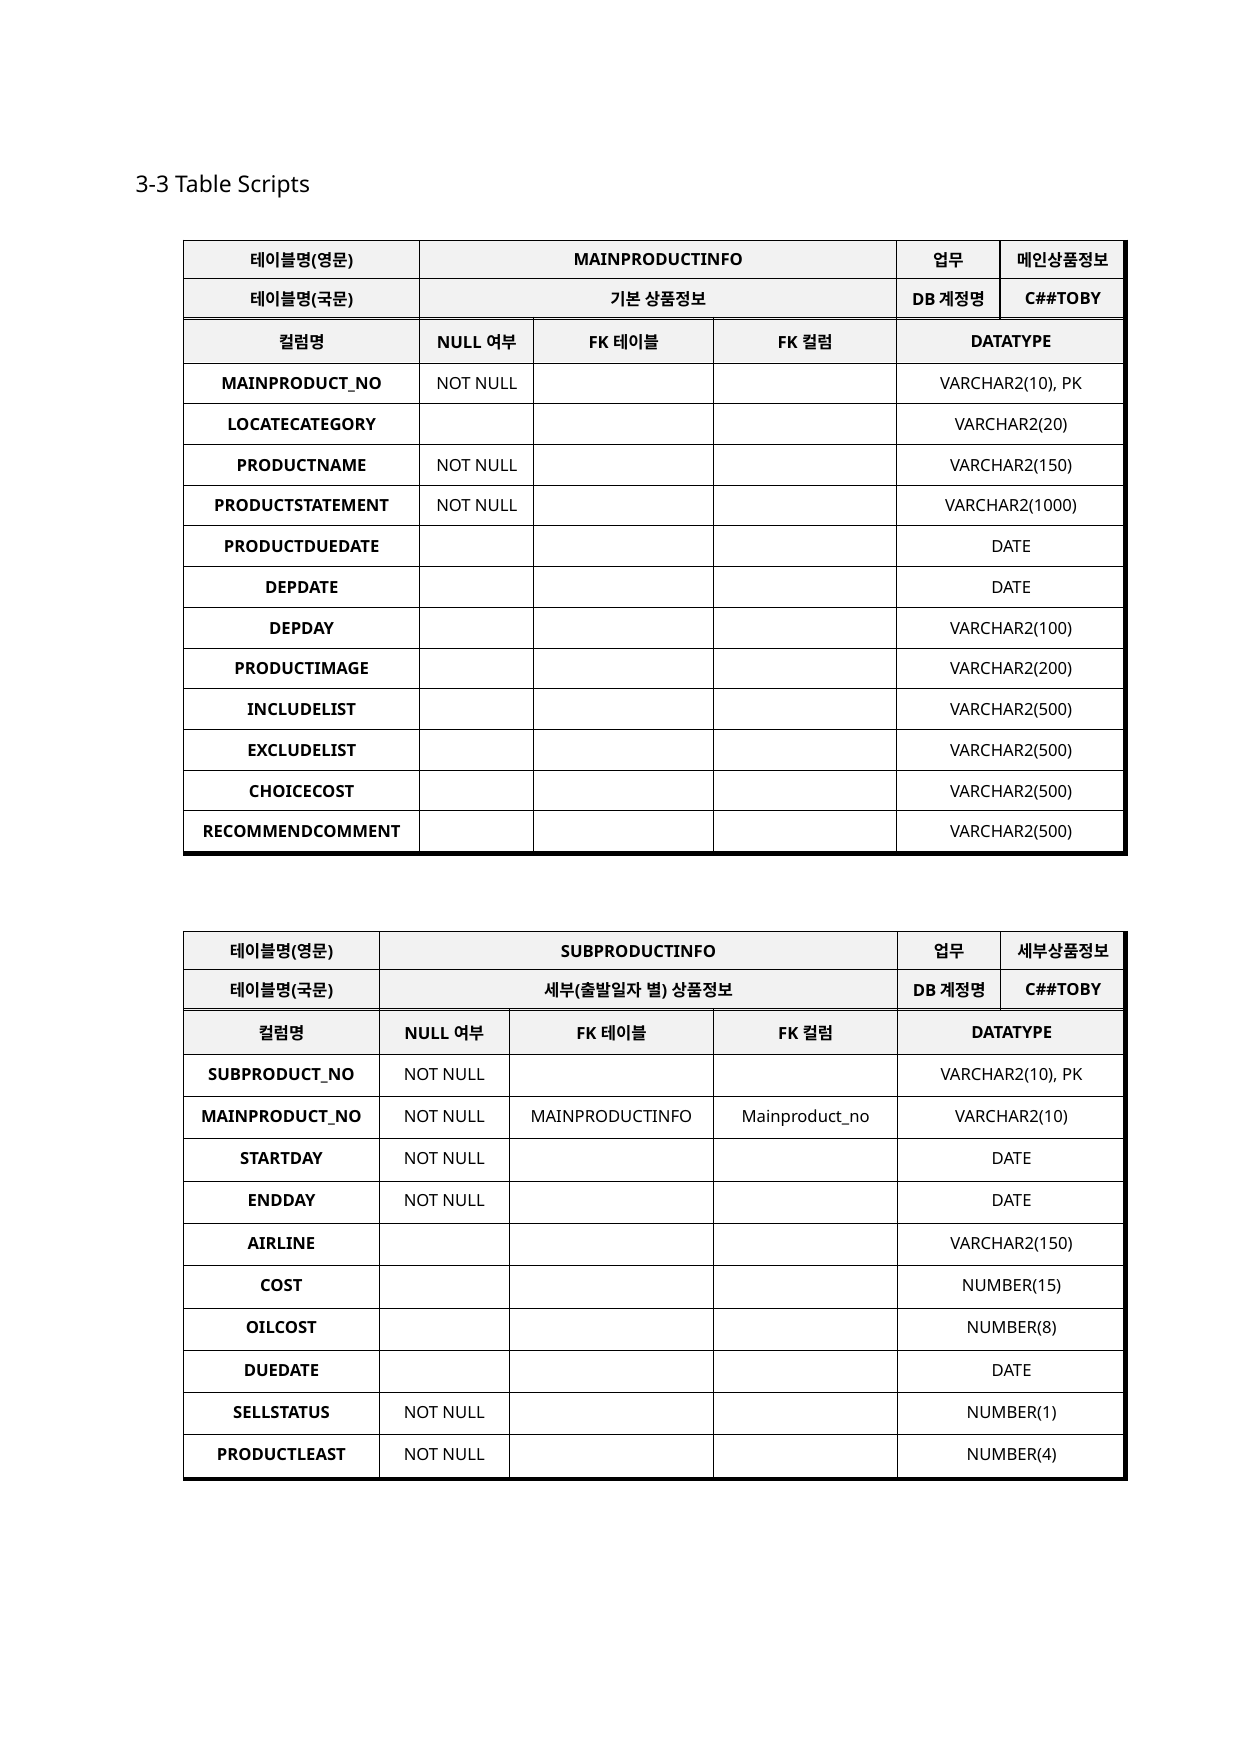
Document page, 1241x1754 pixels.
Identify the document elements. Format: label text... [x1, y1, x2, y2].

table_cell [534, 445, 713, 484]
table_cell [534, 730, 713, 770]
table_cell [510, 1351, 713, 1392]
table_cell DATATYPE [897, 320, 1123, 362]
table_cell C##TOBY [1001, 970, 1123, 1008]
table_cell VARCHAR2(500) [897, 689, 1123, 729]
table_cell MAINPRODUCTINFO [510, 1097, 713, 1138]
table_cell AIRLINE [184, 1224, 379, 1265]
table_cell MAINPRODUCT_NO [184, 364, 419, 403]
table_cell [714, 526, 896, 566]
table_cell [380, 1224, 509, 1265]
table_cell [714, 771, 896, 810]
table_header 세부상품정보 [1001, 932, 1123, 969]
table_cell [534, 567, 713, 607]
table_cell NOT NULL [380, 1182, 509, 1223]
table_cell FK 테이블 [510, 1011, 713, 1054]
table_cell [714, 649, 896, 688]
table_cell NUMBER(8) [898, 1309, 1123, 1350]
table_cell [534, 608, 713, 647]
table_cell [510, 1055, 713, 1096]
table_cell COST [184, 1266, 379, 1307]
table_cell NOT NULL [420, 364, 533, 403]
table_cell 기본 상품정보 [420, 279, 896, 317]
table_cell Mainproduct_no [714, 1097, 897, 1138]
table_cell [420, 567, 533, 607]
table_cell [510, 1393, 713, 1434]
table_cell NULL 여부 [380, 1011, 509, 1054]
table_header 업무 [897, 241, 999, 278]
table_cell EXCLUDELIST [184, 730, 419, 770]
table_cell [420, 404, 533, 444]
table_cell FK 컬럼 [714, 1011, 897, 1054]
table_cell PRODUCTLEAST [184, 1435, 379, 1477]
table_cell NUMBER(15) [898, 1266, 1123, 1307]
table_cell NOT NULL [380, 1393, 509, 1434]
table_cell DATE [898, 1351, 1123, 1392]
table_cell [714, 1266, 897, 1307]
table_cell DATATYPE [898, 1011, 1123, 1054]
table_cell FK 컬럼 [714, 320, 896, 362]
table_cell [534, 771, 713, 810]
table_cell DATE [897, 526, 1123, 566]
table_cell [420, 649, 533, 688]
table_cell CHOICECOST [184, 771, 419, 810]
table_cell [714, 1309, 897, 1350]
table_cell C##TOBY [1001, 279, 1123, 317]
table_cell NUMBER(4) [898, 1435, 1123, 1477]
table_cell DEPDATE [184, 567, 419, 607]
table_cell [380, 1351, 509, 1392]
table_cell [534, 404, 713, 444]
table_cell PRODUCTSTATEMENT [184, 486, 419, 525]
table_cell VARCHAR2(10) [898, 1097, 1123, 1138]
table_cell DATE [898, 1139, 1123, 1181]
table_cell [714, 404, 896, 444]
table_cell [714, 1182, 897, 1223]
table_cell [714, 1393, 897, 1434]
table_cell [510, 1266, 713, 1307]
table_cell [714, 486, 896, 525]
table_cell DUEDATE [184, 1351, 379, 1392]
table_cell LOCATECATEGORY [184, 404, 419, 444]
table_cell [714, 567, 896, 607]
table_cell ENDDAY [184, 1182, 379, 1223]
table_cell [534, 811, 713, 851]
table_cell PRODUCTDUEDATE [184, 526, 419, 566]
table_cell [420, 526, 533, 566]
table_cell SELLSTATUS [184, 1393, 379, 1434]
table_header 테이블명(영문) [184, 932, 379, 969]
table_cell VARCHAR2(150) [897, 445, 1123, 484]
table_cell VARCHAR2(100) [897, 608, 1123, 647]
table_cell [714, 730, 896, 770]
table_cell NOT NULL [420, 445, 533, 484]
table_cell 테이블명(국문) [184, 279, 419, 317]
table_cell 컬럼명 [184, 1011, 379, 1054]
table_cell OILCOST [184, 1309, 379, 1350]
table_cell [534, 649, 713, 688]
table_cell 세부(출발일자 별) 상품정보 [380, 970, 897, 1008]
table_cell DB계정명 [898, 970, 1000, 1008]
table_cell DATE [898, 1182, 1123, 1223]
table_cell [714, 1055, 897, 1096]
text 3-3 Table Scripts [112, 164, 1128, 202]
table_cell [534, 364, 713, 403]
table_cell VARCHAR2(10), PK [897, 364, 1123, 403]
table_cell [510, 1435, 713, 1477]
table_cell VARCHAR2(10), PK [898, 1055, 1123, 1096]
table_cell [534, 526, 713, 566]
table_header 업무 [898, 932, 1000, 969]
table_header 메인상품정보 [1001, 241, 1123, 278]
table_cell FK 테이블 [534, 320, 713, 362]
table_cell [420, 730, 533, 770]
table_cell [534, 486, 713, 525]
table_cell DEPDAY [184, 608, 419, 647]
table_cell VARCHAR2(500) [897, 811, 1123, 851]
table_cell VARCHAR2(1000) [897, 486, 1123, 525]
table_cell [714, 608, 896, 647]
table_cell [714, 1351, 897, 1392]
table_cell SUBPRODUCT_NO [184, 1055, 379, 1096]
table_cell [534, 689, 713, 729]
table_cell [510, 1139, 713, 1181]
table_cell [420, 608, 533, 647]
table_cell INCLUDELIST [184, 689, 419, 729]
table_cell [510, 1224, 713, 1265]
table_header MAINPRODUCTINFO [420, 241, 896, 278]
table_cell [714, 811, 896, 851]
table_cell NULL 여부 [420, 320, 533, 362]
table_cell MAINPRODUCT_NO [184, 1097, 379, 1138]
table_cell VARCHAR2(500) [897, 771, 1123, 810]
table_cell VARCHAR2(20) [897, 404, 1123, 444]
table_cell NOT NULL [380, 1055, 509, 1096]
table_cell [380, 1266, 509, 1307]
table_header 테이블명(영문) [184, 241, 419, 278]
table_cell [510, 1182, 713, 1223]
table_cell DB계정명 [897, 279, 999, 317]
table_cell [714, 445, 896, 484]
table_cell STARTDAY [184, 1139, 379, 1181]
table_cell [714, 1435, 897, 1477]
table_cell 컬럼명 [184, 320, 419, 362]
table_cell RECOMMENDCOMMENT [184, 811, 419, 851]
table_cell PRODUCTIMAGE [184, 649, 419, 688]
table_cell 테이블명(국문) [184, 970, 379, 1008]
table_header SUBPRODUCTINFO [380, 932, 897, 969]
table_cell [420, 811, 533, 851]
table_cell DATE [897, 567, 1123, 607]
table_cell VARCHAR2(150) [898, 1224, 1123, 1265]
table_cell [420, 689, 533, 729]
table_cell VARCHAR2(200) [897, 649, 1123, 688]
table_cell NOT NULL [420, 486, 533, 525]
table_cell VARCHAR2(500) [897, 730, 1123, 770]
table_cell NOT NULL [380, 1139, 509, 1181]
table_cell [420, 771, 533, 810]
table_cell PRODUCTNAME [184, 445, 419, 484]
table_cell [714, 689, 896, 729]
table_cell [714, 364, 896, 403]
table_cell [380, 1309, 509, 1350]
table_cell NUMBER(1) [898, 1393, 1123, 1434]
table_cell [714, 1139, 897, 1181]
table_cell [510, 1309, 713, 1350]
table_cell [714, 1224, 897, 1265]
table_cell NOT NULL [380, 1097, 509, 1138]
table_cell NOT NULL [380, 1435, 509, 1477]
